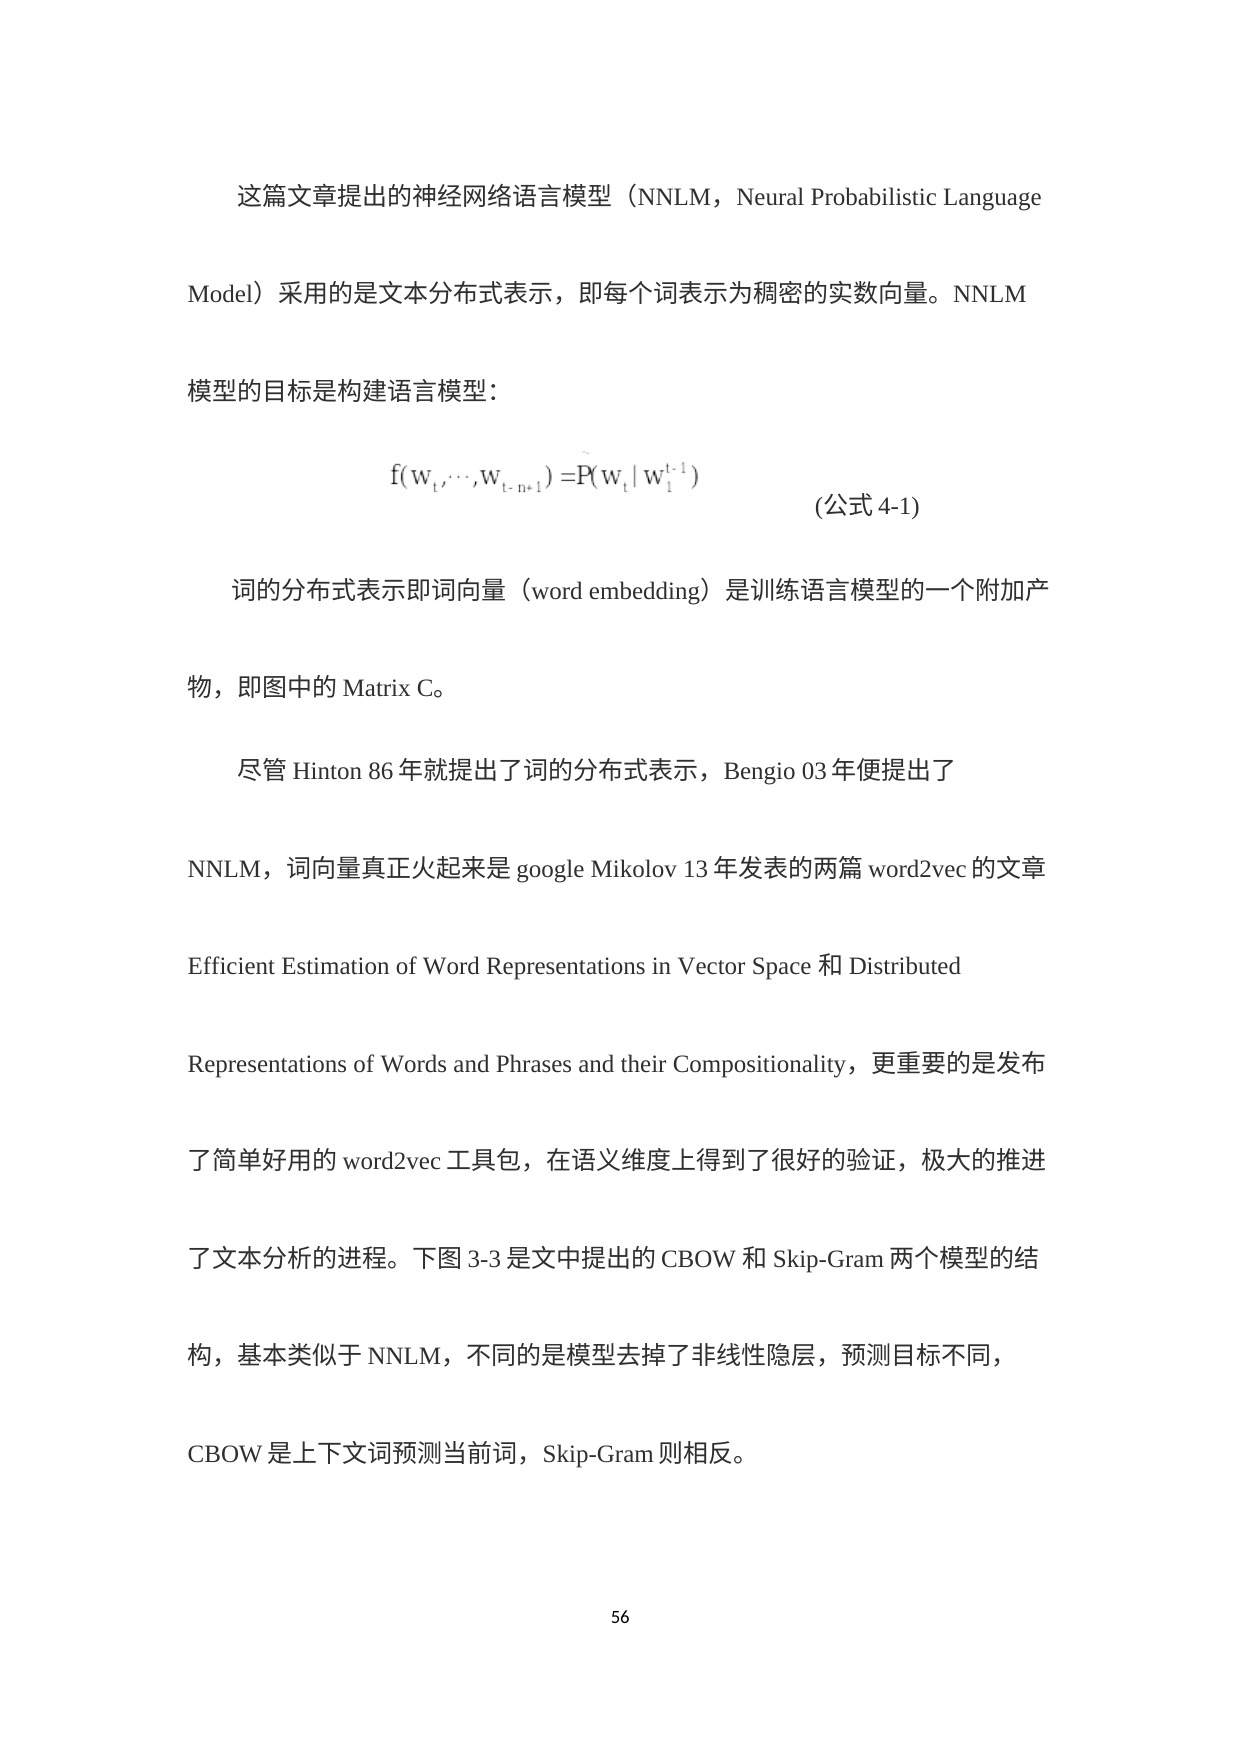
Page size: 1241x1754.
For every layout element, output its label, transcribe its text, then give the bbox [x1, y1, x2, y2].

text 词的分布式表示即词向量（word embedding）是训练语言模型的一个附加产物，即图中的Matrix C。 [187, 556, 1053, 718]
text (公式4-1) [187, 440, 1053, 538]
text 这篇文章提出的神经网络语言模型（NNLM，Neural Probabilistic Language Model）采用的是文本分布式表示，即每个词表示为稠密的实数向量。NNLM模型的目标是构建语言模型： [187, 162, 1053, 422]
text 尽管Hinton 86年就提出了词的分布式表示，Bengio 03年便提出了NNLM，词向量真正火起来是google Mikolov 13年发表的两篇word2vec的文章 Efficient Estimation of Word Representations in Vector Space 和 Distributed Representations of Words and Phrases and their Compositionality，更重要的是发布了简单好用的word2vec工具包，在语义维度上得到了很好的验证，极大的推进了文本分析的进程。下图3-3是文中提出的CBOW 和 Skip-Gram两个模型的结构，基本类似于NNLM，不同的是模型去掉了非线性隐层，预测目标不同，CBOW是上下文词预测当前词，Skip-Gram则相反。 [187, 736, 1053, 1484]
